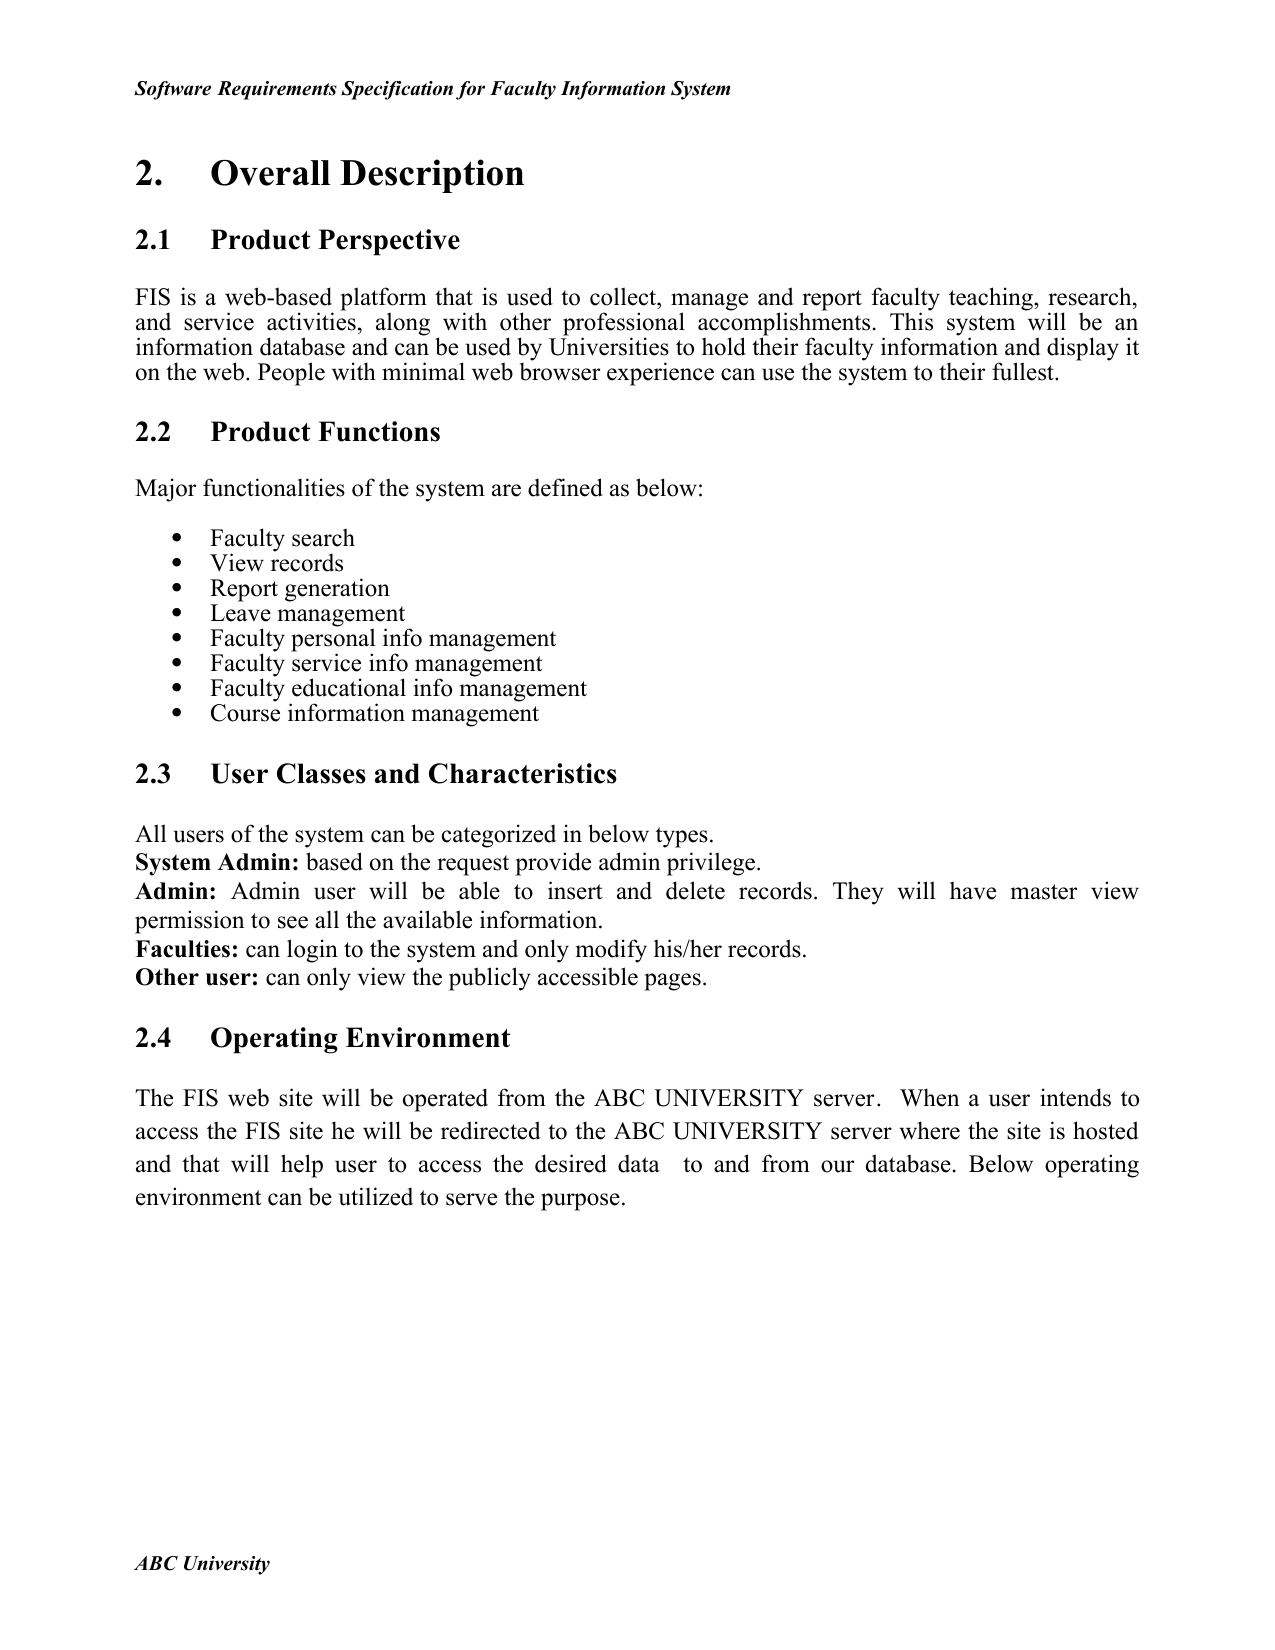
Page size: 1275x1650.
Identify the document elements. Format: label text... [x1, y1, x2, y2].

subtitle User Classes and Characteristics [135, 756, 1140, 789]
subtitle Product Functions [135, 414, 1140, 448]
list Faculty personal info management [172, 627, 1140, 652]
text The FIS web site will be operated from the ABC UNIVERSITY server. When a user intends to access the FIS site he will be redirected to the ABC UNIVERSITY server where the site is hosted and that will help user to access the desired data to and from our database. Below operating environment can be utilized to serve the purpose. [135, 1083, 1140, 1211]
list Report generation [172, 577, 1140, 602]
subtitle Product Perspective [135, 222, 1140, 256]
text All users of the system can be categorized in below types. [135, 819, 1140, 847]
subtitle Operating Environment [135, 1020, 1140, 1054]
text System Admin: based on the request provide admin privilege. [135, 847, 1140, 876]
text Admin: Admin user will be able to insert and delete records. They will have master view permission to see all the available information. [135, 876, 1140, 934]
text Major functionalities of the system are defined as below: [135, 477, 1140, 527]
text FIS is a web-based platform that is used to collect, manage and report faculty teaching, research, and service activities, along with other professional accomplishments. This system will be an information database and can be used by Universities to hold their faculty information and display it on the web. People with minimal web browser experience can use the system to their fullest. [135, 285, 1140, 385]
list Faculty educational info management [172, 677, 1140, 702]
list Faculty search [172, 527, 1140, 552]
list Course information management [172, 702, 1140, 727]
text Faculties: can login to the system and only modify his/her records. [135, 934, 1140, 962]
list View records [172, 552, 1140, 577]
subtitle Overall Description [135, 150, 1140, 193]
list Faculty service info management [172, 652, 1140, 677]
text Other user: can only view the publicly accessible pages. [135, 962, 1140, 991]
list Leave management [172, 602, 1140, 627]
